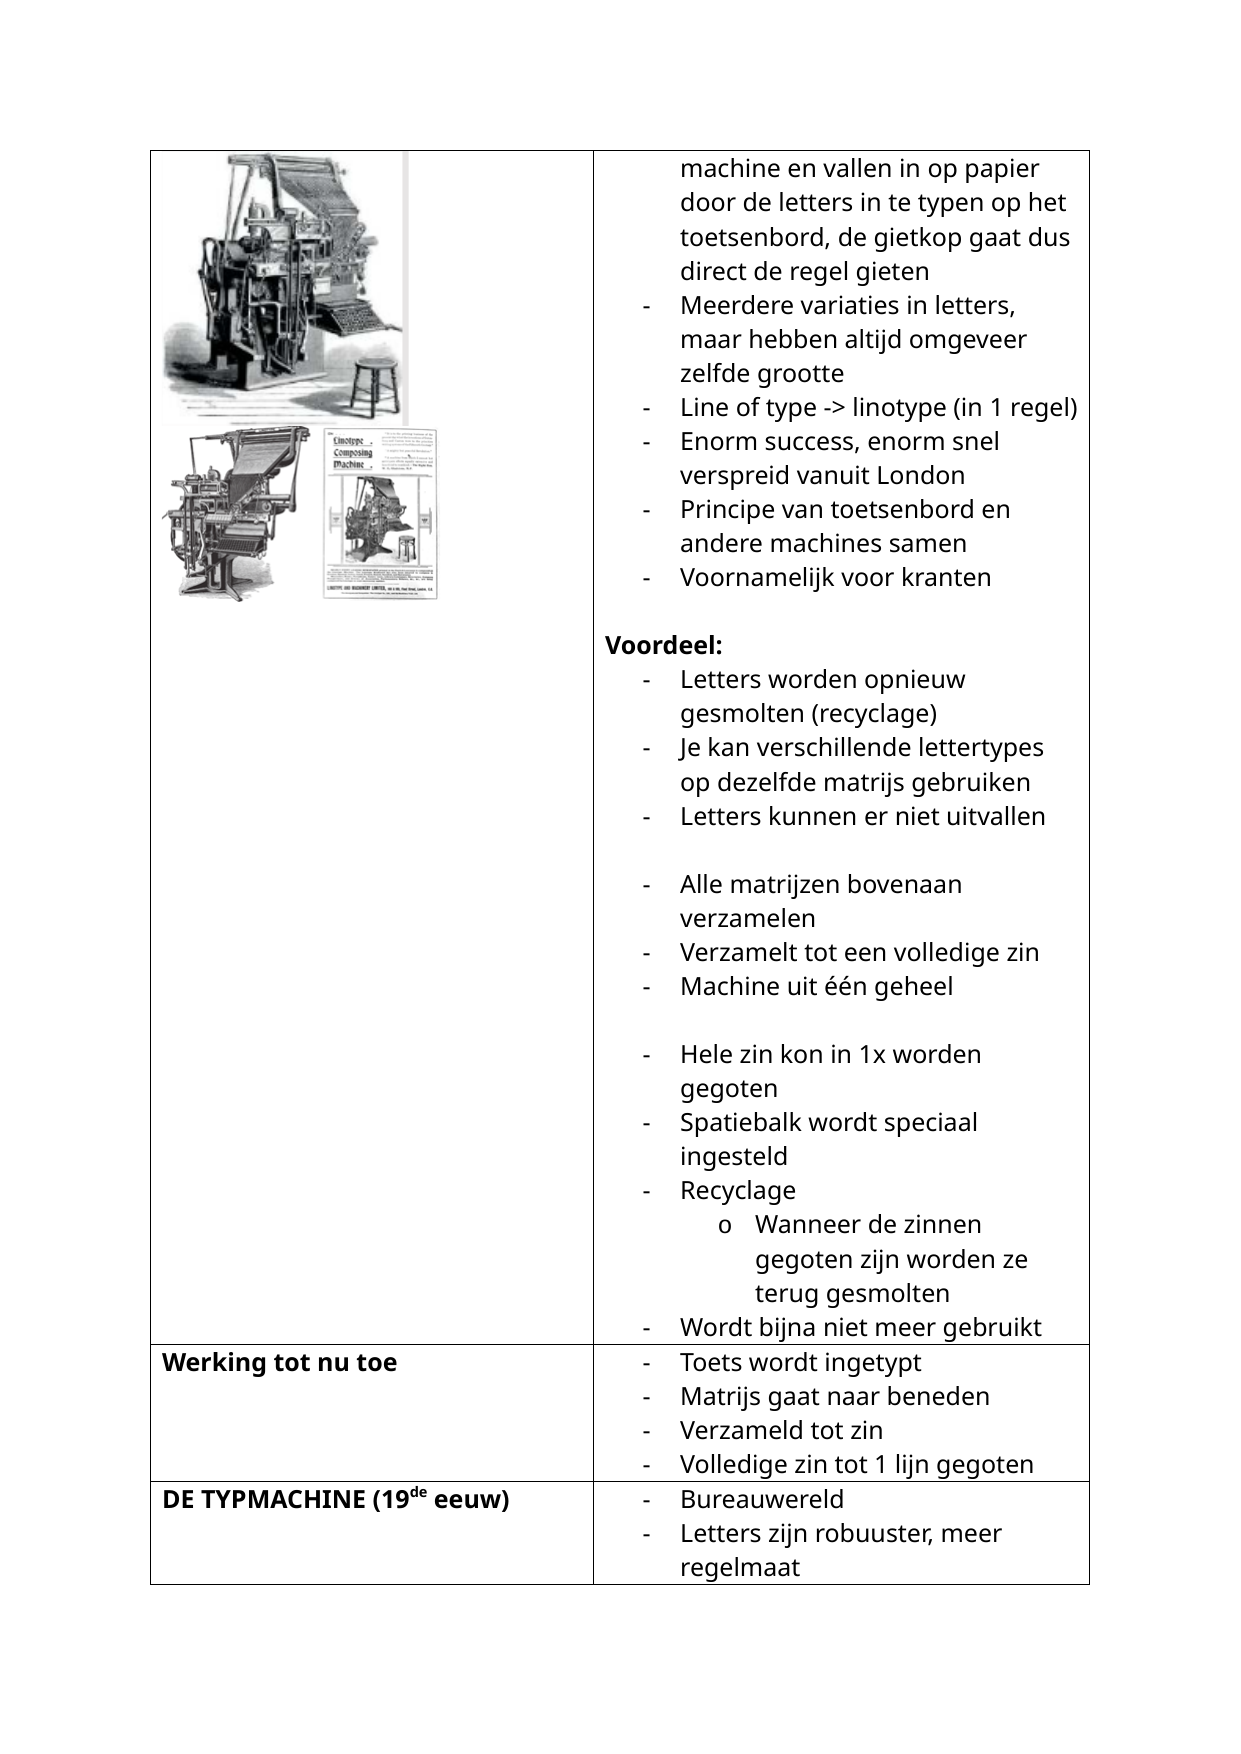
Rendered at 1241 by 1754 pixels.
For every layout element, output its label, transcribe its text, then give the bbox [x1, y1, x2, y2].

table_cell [594, 1482, 1089, 1584]
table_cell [594, 151, 1089, 1343]
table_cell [151, 1482, 593, 1584]
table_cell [151, 151, 593, 1343]
table_cell Toets wordt ingetypt Matrijs gaat naar beneden Verzameld tot zin Volledige zin tot 1 lijn gegoten [594, 1345, 1089, 1481]
table_cell Werking tot nu toe [151, 1345, 593, 1481]
picture [161, 151, 444, 602]
